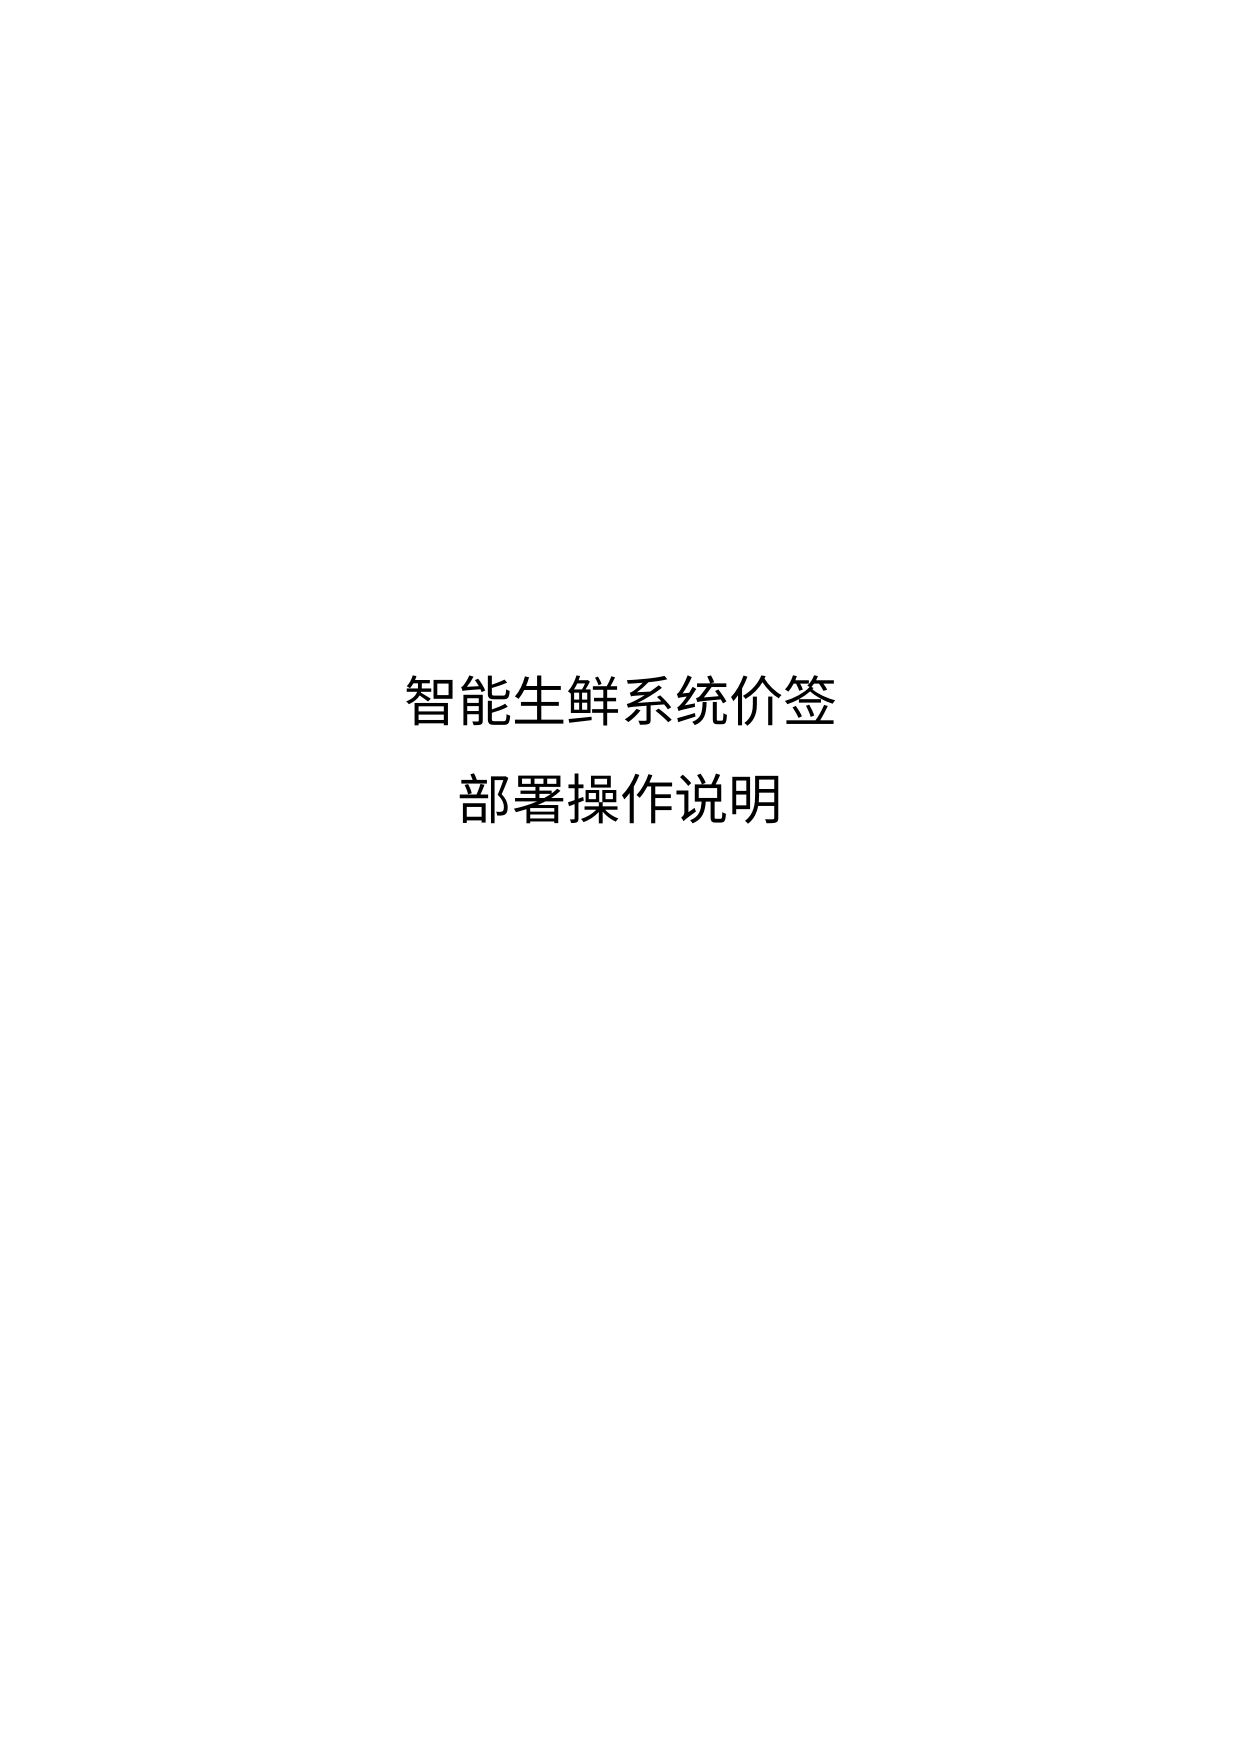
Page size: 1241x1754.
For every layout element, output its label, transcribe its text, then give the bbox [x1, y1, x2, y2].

text 部署操作说明 [187, 747, 1053, 844]
list 智能生鲜系统价签 [187, 649, 1053, 747]
